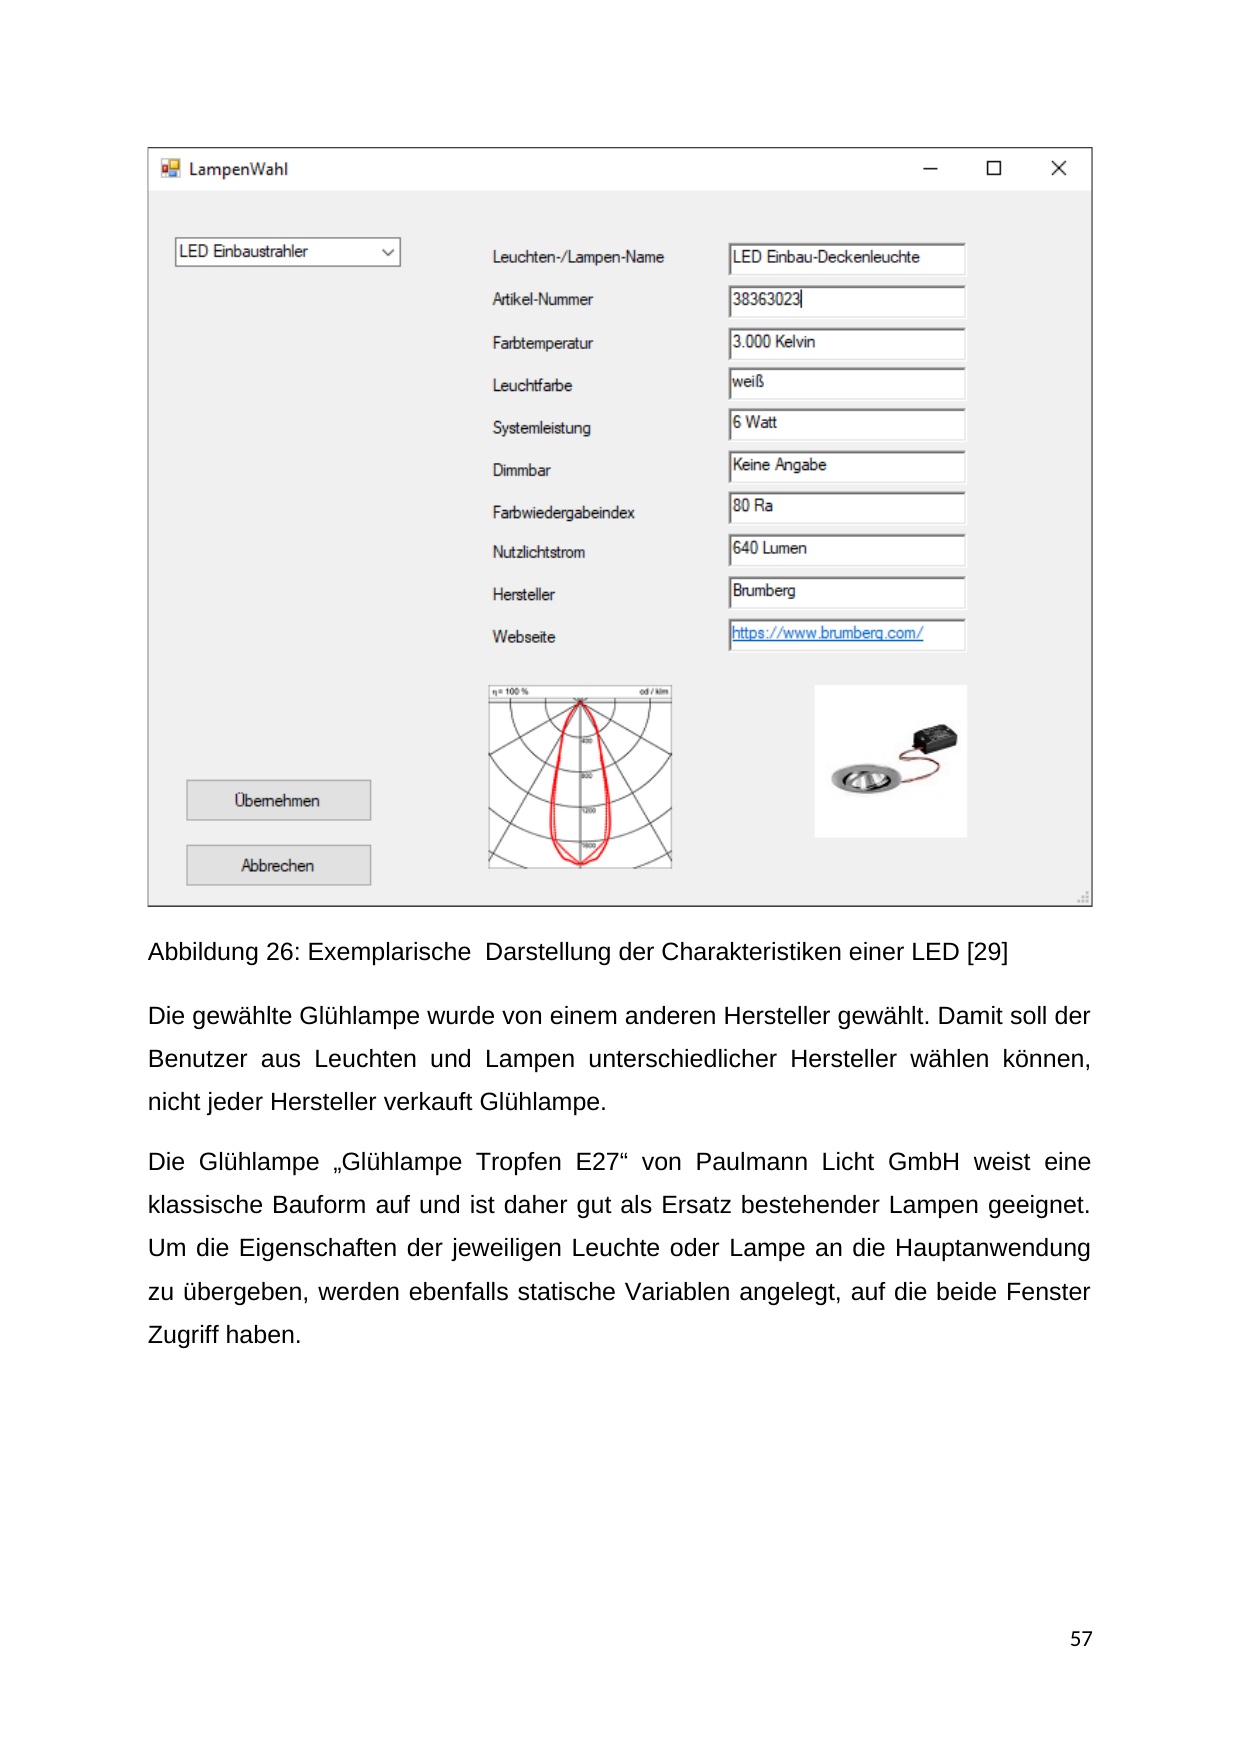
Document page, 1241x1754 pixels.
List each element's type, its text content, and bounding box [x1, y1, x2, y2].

text Abbildung 26: Exemplarische Darstellung der Charakteristiken einer LED [29] [148, 937, 1093, 966]
text Die gewählte Glühlampe wurde von einem anderen Hersteller gewählt. Damit soll der Benutzer aus Leuchten und Lampen unterschiedlicher Hersteller wählen können, nicht jeder Hersteller verkauft Glühlampe. [148, 1001, 1093, 1116]
text Die Glühlampe „Glühlampe Tropfen E27“ von Paulmann Licht GmbH weist eine klassische Bauform auf und ist daher gut als Ersatz bestehender Lampen geeignet. Um die Eigenschaften der jeweiligen Leuchte oder Lampe an die Hauptanwendung zu übergeben, werden ebenfalls statische Variablen angelegt, auf die beide Fenster Zugriff haben. [148, 1147, 1093, 1348]
picture [147, 147, 1093, 907]
